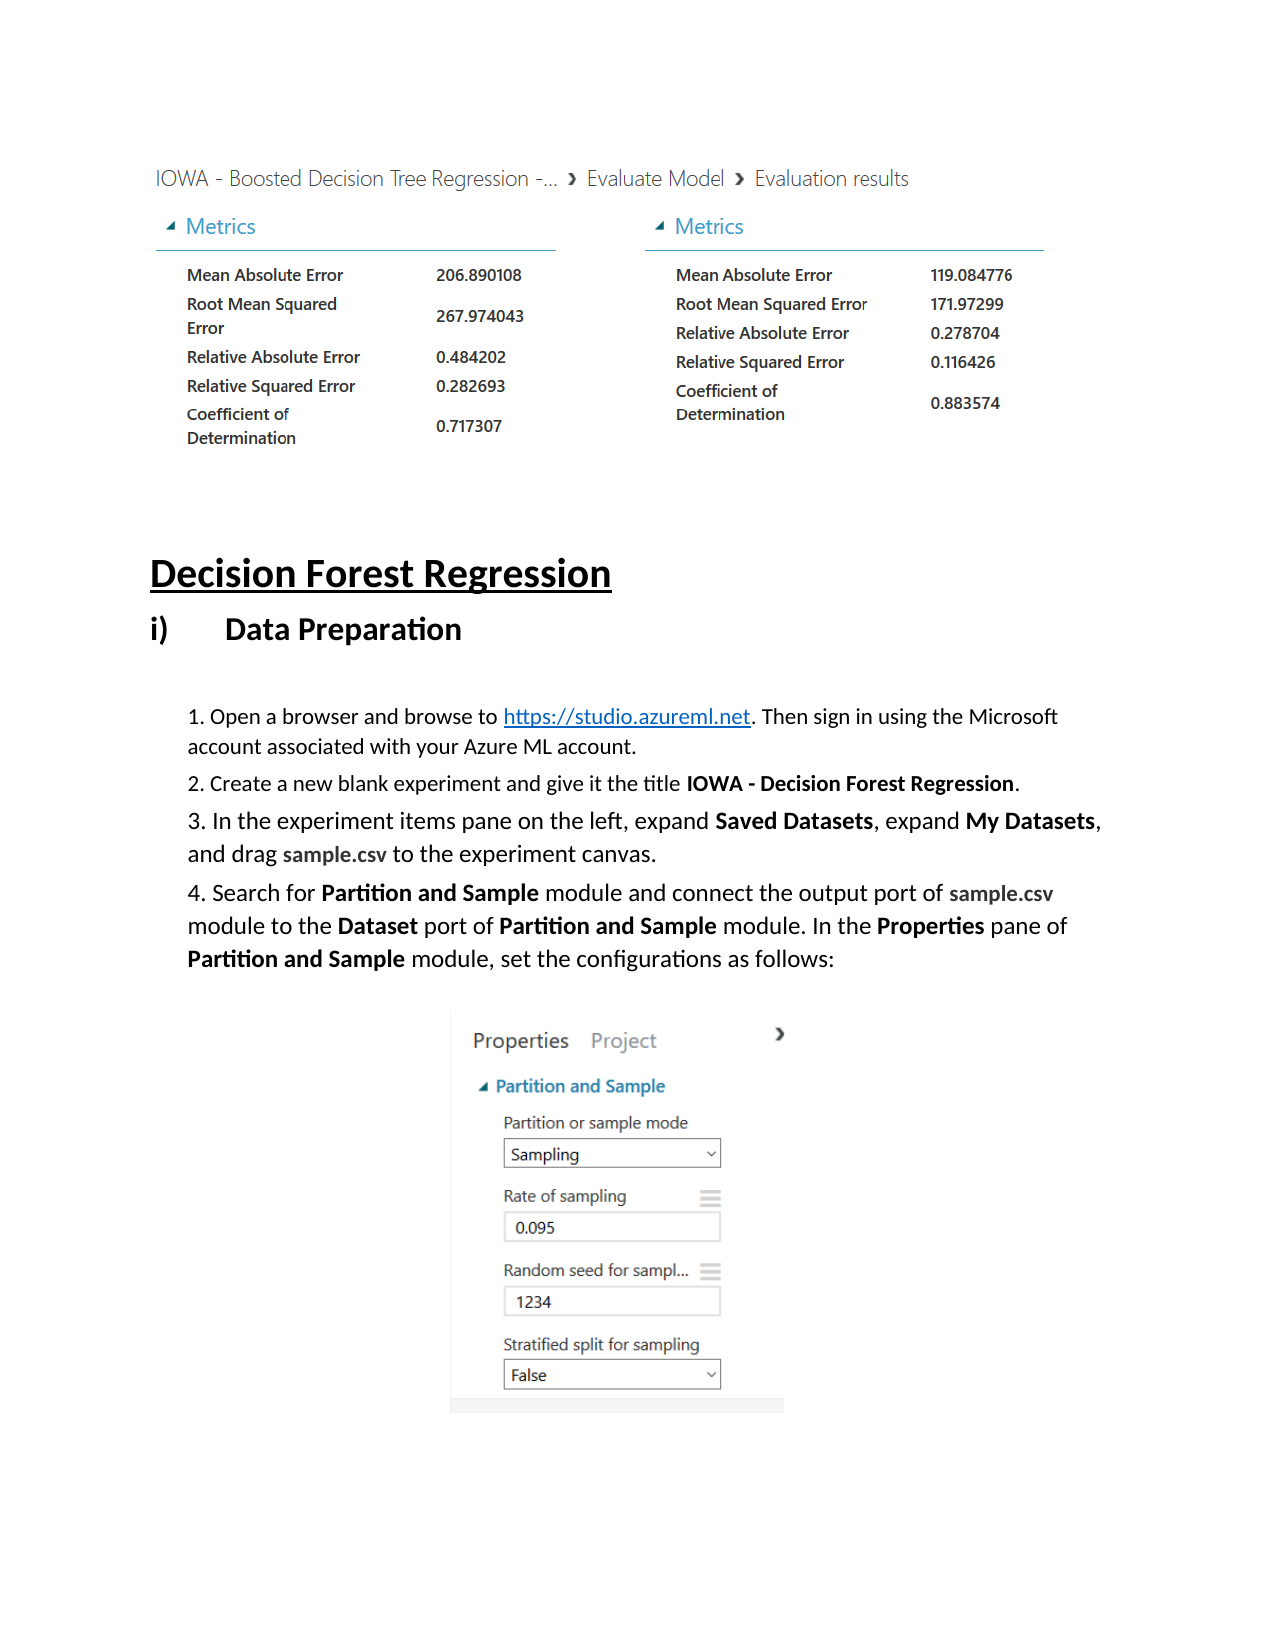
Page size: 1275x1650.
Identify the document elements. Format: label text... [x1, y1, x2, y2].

text 1. Open a browser and browse to https://studio.azureml.net. Then sign in using the Microsoft account associated with your Azure ML account. [187, 702, 1118, 761]
text 3. In the experiment items pane on the left, expand Saved Datasets, expand My Datasets, and drag sample.csv to the experiment canvas. [187, 805, 1118, 869]
text 2. Create a new blank experiment and give it the title IOWA - Decision Forest Regression. [187, 769, 1118, 797]
text 4. Search for Partition and Sample module and connect the output port of sample.csv module to the Dataset port of Partition and Sample module. In the Properties pane of Partition and Sample module, set the configurations as follows: [187, 877, 1118, 974]
text i) Data Preparation [150, 608, 1125, 649]
picture [450, 1012, 785, 1413]
text Decision Forest Regression [150, 547, 1118, 598]
picture [150, 150, 1130, 466]
